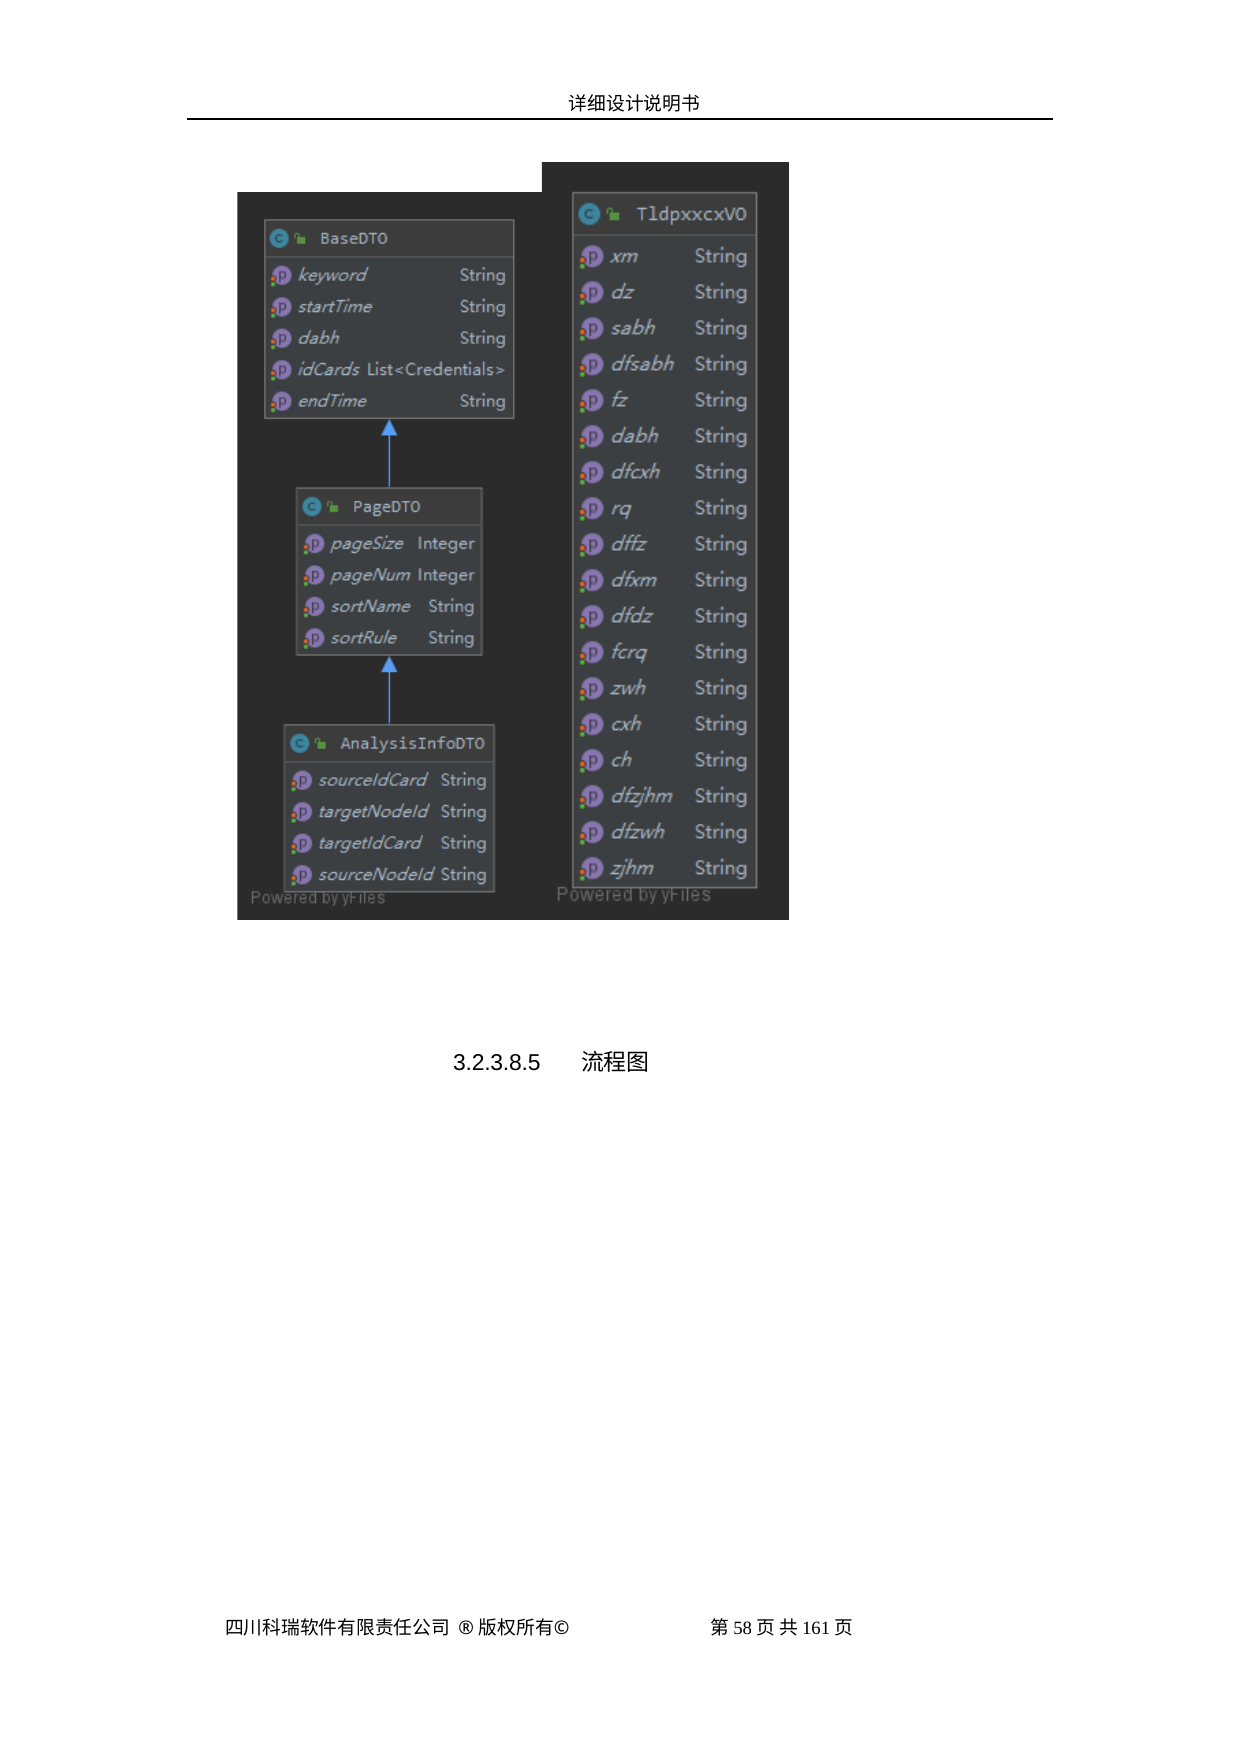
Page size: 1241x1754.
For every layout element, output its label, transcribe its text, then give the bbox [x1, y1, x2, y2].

subtitle 流程图 [453, 1028, 1053, 1093]
picture [237, 162, 789, 920]
